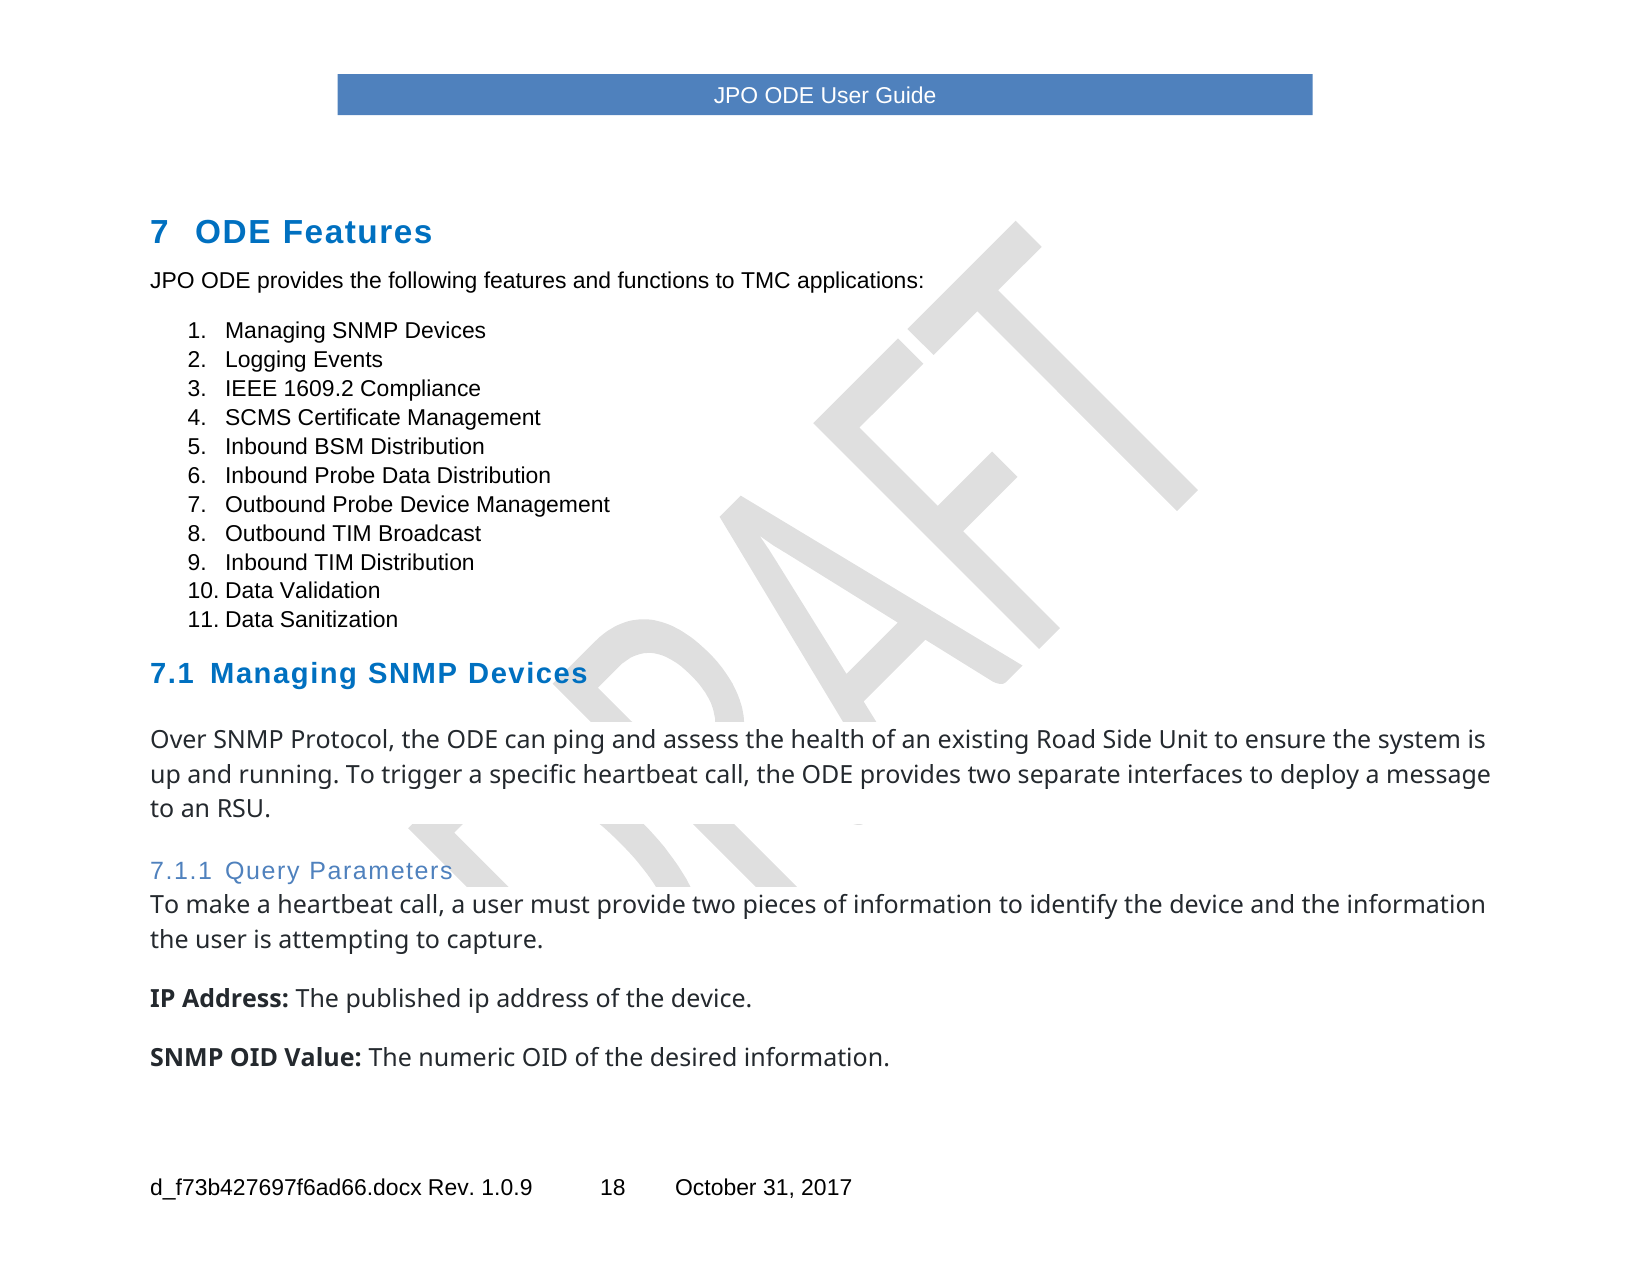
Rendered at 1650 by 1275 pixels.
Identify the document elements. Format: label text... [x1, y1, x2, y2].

subtitle Managing SNMP Devices [150, 656, 1500, 690]
list IEEE 1609.2 Compliance [187, 375, 1500, 401]
list Data Sanitization [187, 606, 1500, 633]
list Inbound Probe Data Distribution [187, 462, 1500, 488]
list Inbound TIM Distribution [187, 548, 1500, 575]
list Inbound BSM Distribution [187, 433, 1500, 459]
list Managing SNMP Devices [187, 317, 1500, 343]
text Over SNMP Protocol, the ODE can ping and assess the health of an existing Road Side Unit to ensure the system is up and running. To trigger a specific heartbeat call, the ODE provides two separate interfaces to deploy a message to an RSU. [150, 722, 1500, 824]
list Outbound Probe Device Management [187, 491, 1500, 517]
list Data Validation [187, 577, 1500, 604]
text JPO ODE provides the following features and functions to TMC applications: [150, 267, 1500, 293]
list Logging Events [187, 346, 1500, 372]
list SCMS Certificate Management [187, 404, 1500, 430]
text SNMP OID Value: The numeric OID of the desired information. [150, 1039, 1500, 1073]
text IP Address: The published ip address of the device. [150, 980, 1500, 1014]
text To make a heartbeat call, a user must provide two pieces of information to identify the device and the information the user is attempting to capture. [150, 887, 1500, 955]
subtitle Query Parameters [150, 856, 1500, 884]
subtitle ODE Features [150, 212, 1500, 251]
list Outbound TIM Broadcast [187, 519, 1500, 546]
